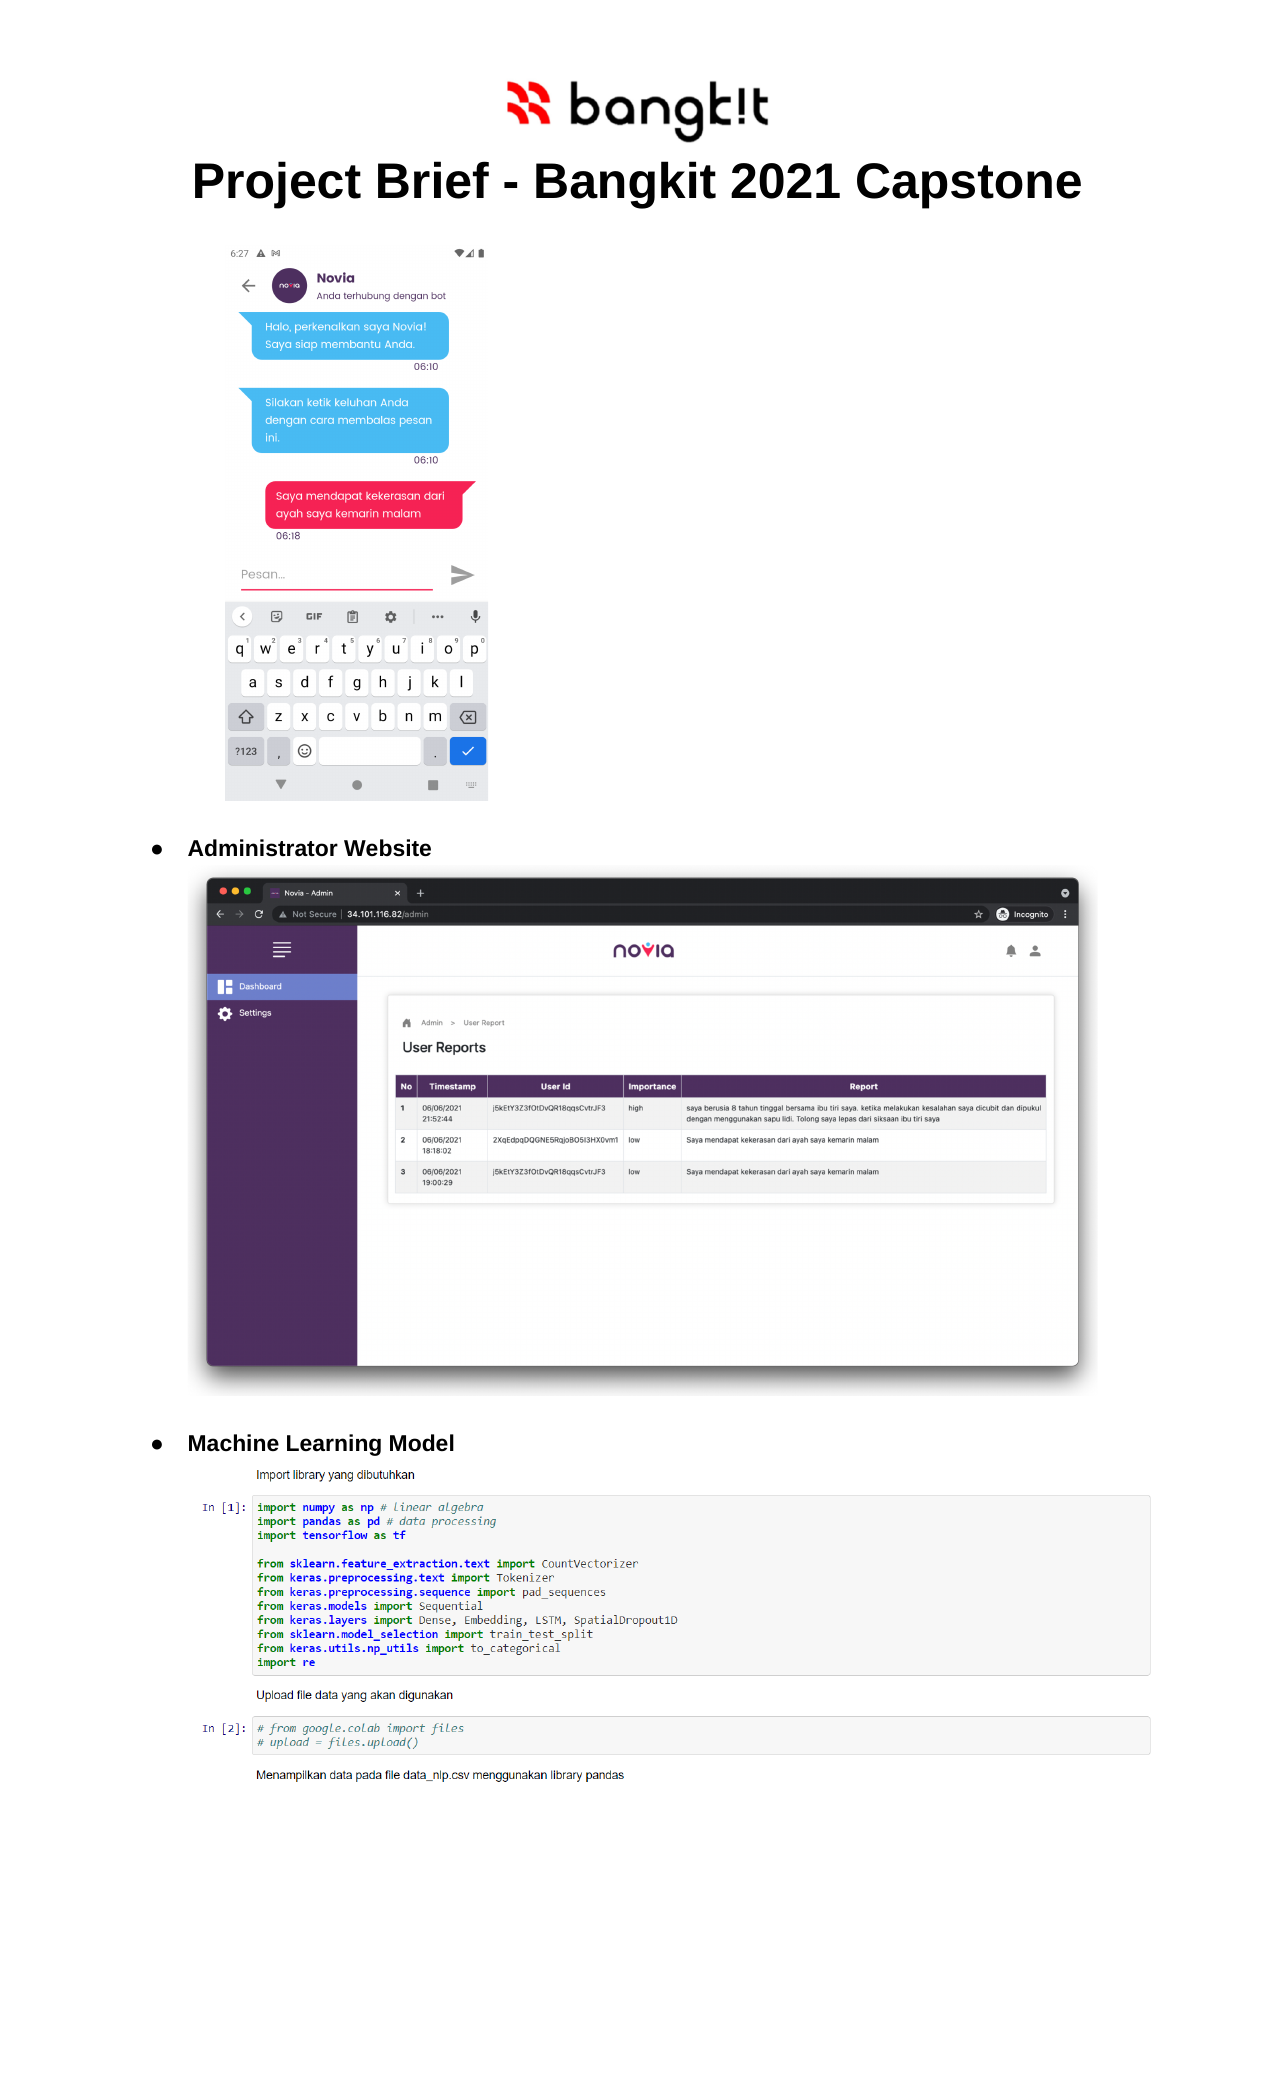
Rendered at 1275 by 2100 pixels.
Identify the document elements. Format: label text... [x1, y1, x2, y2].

picture [187, 1459, 1163, 1793]
picture [502, 74, 774, 148]
picture [225, 245, 489, 801]
picture [187, 865, 1098, 1396]
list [150, 1429, 1125, 1793]
